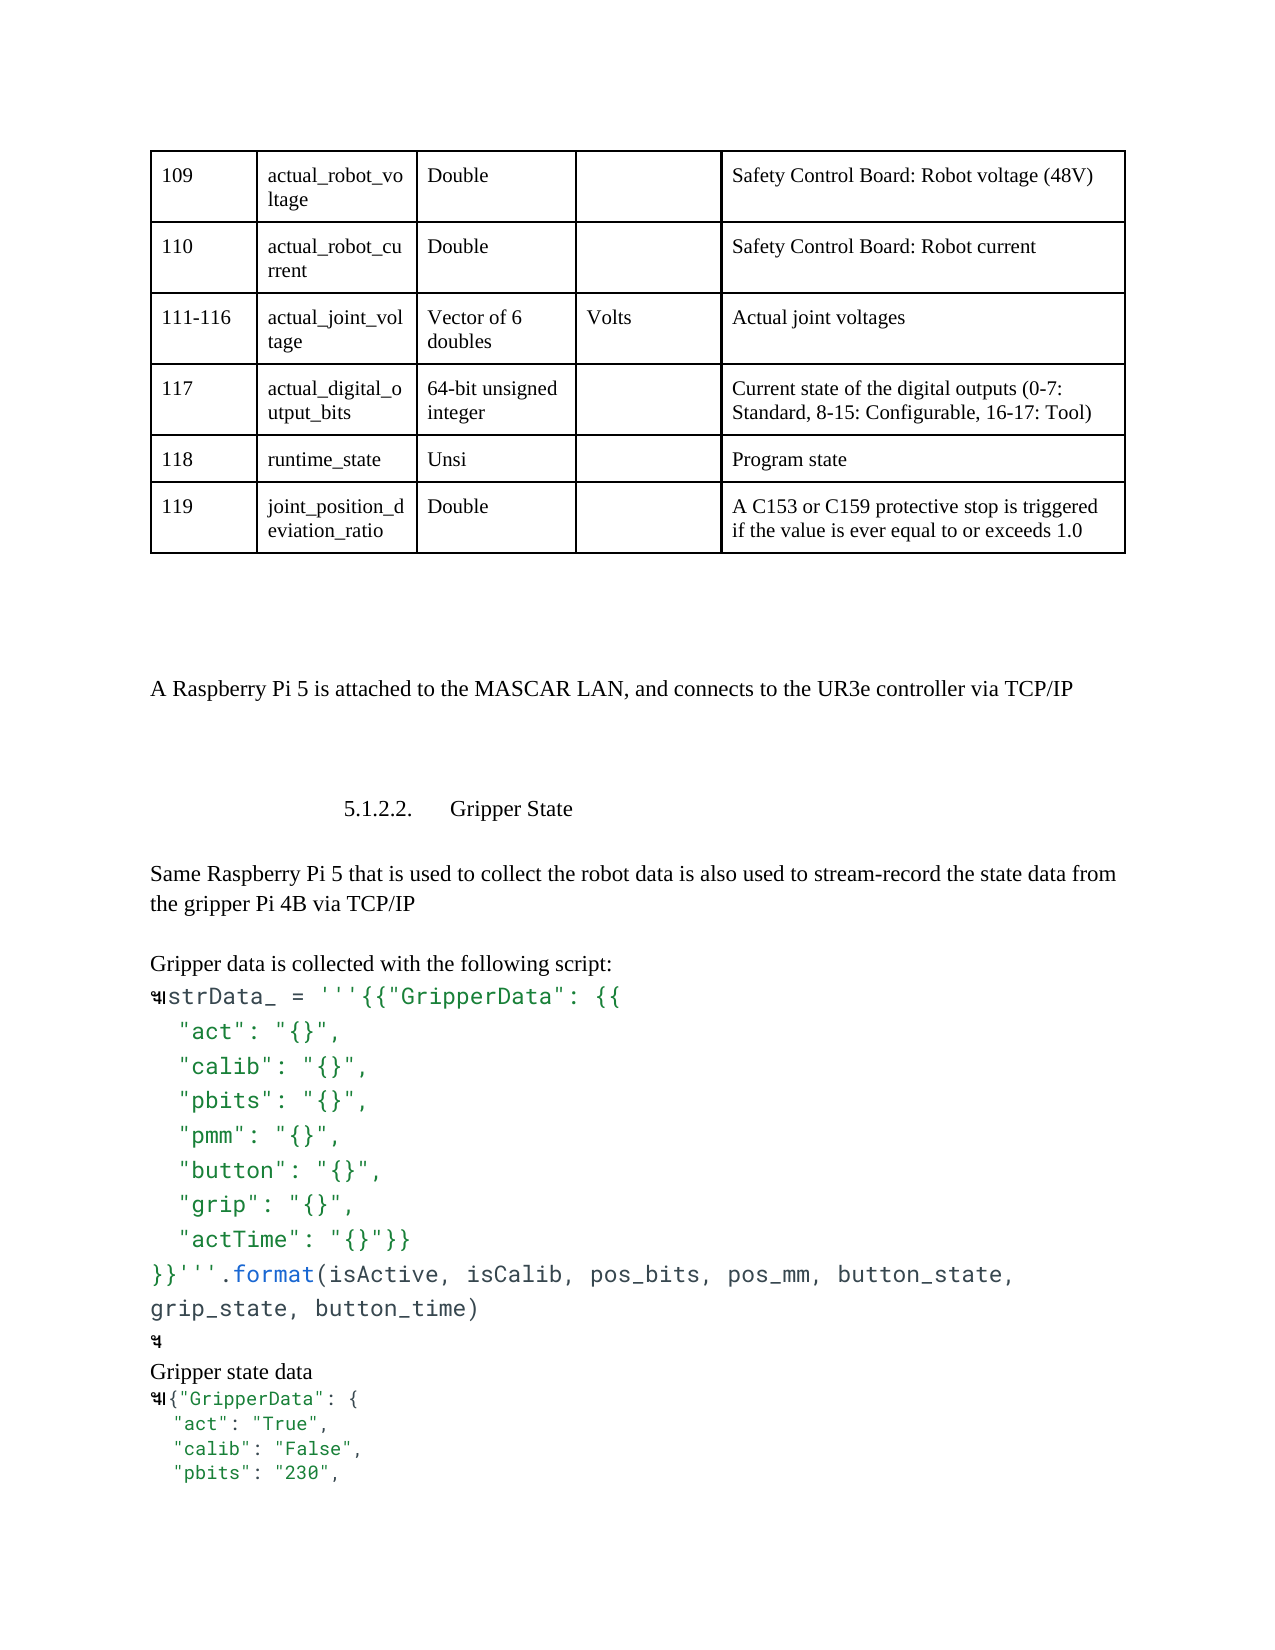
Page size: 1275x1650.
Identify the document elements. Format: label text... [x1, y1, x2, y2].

text "pbits": "{}", [150, 1085, 1125, 1115]
table_cell 110 [152, 223, 256, 292]
text Same Raspberry Pi 5 that is used to collect the robot data is also used to stream-record the state data from the gripper Pi 4B via TCP/IP [150, 860, 1125, 916]
text "pbits": "230", [150, 1460, 1125, 1485]
text "button": "{}", [150, 1154, 1125, 1184]
text "act": "{}", [150, 1015, 1125, 1046]
table_cell actual_digital_output_bits [258, 365, 416, 434]
text strData_ = '''{{"GripperData": {{ [150, 981, 1125, 1011]
text Gripper state data [150, 1358, 1125, 1384]
table_cell Double [418, 483, 575, 552]
table_cell [577, 436, 720, 481]
table_cell Current state of the digital outputs (0-7: Standard, 8-15: Configurable, 16-17: Tool) [723, 365, 1124, 434]
table_cell [577, 483, 720, 552]
table_cell 119 [152, 483, 256, 552]
table_cell A C153 or C159 protective stop is triggered if the value is ever equal to or exceeds 1.0 [723, 483, 1124, 552]
table_cell Safety Control Board: Robot current [723, 223, 1124, 292]
text "actTime": "{}"}} [150, 1223, 1125, 1254]
table_cell Safety Control Board: Robot voltage (48V) [723, 152, 1124, 221]
table_cell 111-116 [152, 294, 256, 363]
table_cell 117 [152, 365, 256, 434]
text "pmm": "{}", [150, 1119, 1125, 1149]
table_cell actual_robot_voltage [258, 152, 416, 221]
table_cell Unsi [418, 436, 575, 481]
text "act": "True", [150, 1411, 1125, 1435]
table_cell Volts [577, 294, 720, 363]
text Gripper data is collected with the following script: [150, 950, 1125, 977]
table_cell runtime_state [258, 436, 416, 481]
table_cell Vector of 6 doubles [418, 294, 575, 363]
text  [150, 1327, 1125, 1354]
table_cell Program state [723, 436, 1124, 481]
text "calib": "False", [150, 1435, 1125, 1460]
table_cell 109 [152, 152, 256, 221]
table_cell [577, 365, 720, 434]
table_cell [577, 223, 720, 292]
table_cell 64-bit unsigned integer [418, 365, 575, 434]
table_cell Double [418, 152, 575, 221]
text A Raspberry Pi 5 is attached to the MASCAR LAN, and connects to the UR3e controller via TCP/IP [150, 675, 1125, 701]
text "calib": "{}", [150, 1050, 1125, 1080]
table_cell joint_position_deviation_ratio [258, 483, 416, 552]
subtitle Gripper State [412, 795, 1125, 821]
table_cell 118 [152, 436, 256, 481]
table_cell Double [418, 223, 575, 292]
table_cell actual_joint_voltage [258, 294, 416, 363]
text }}'''.format(isActive, isCalib, pos_bits, pos_mm, button_state, grip_state, button_time) [150, 1258, 1125, 1323]
text {"GripperData": { [150, 1384, 1125, 1411]
table_cell Actual joint voltages [723, 294, 1124, 363]
text "grip": "{}", [150, 1189, 1125, 1219]
table_cell [577, 152, 720, 221]
table_cell actual_robot_current [258, 223, 416, 292]
